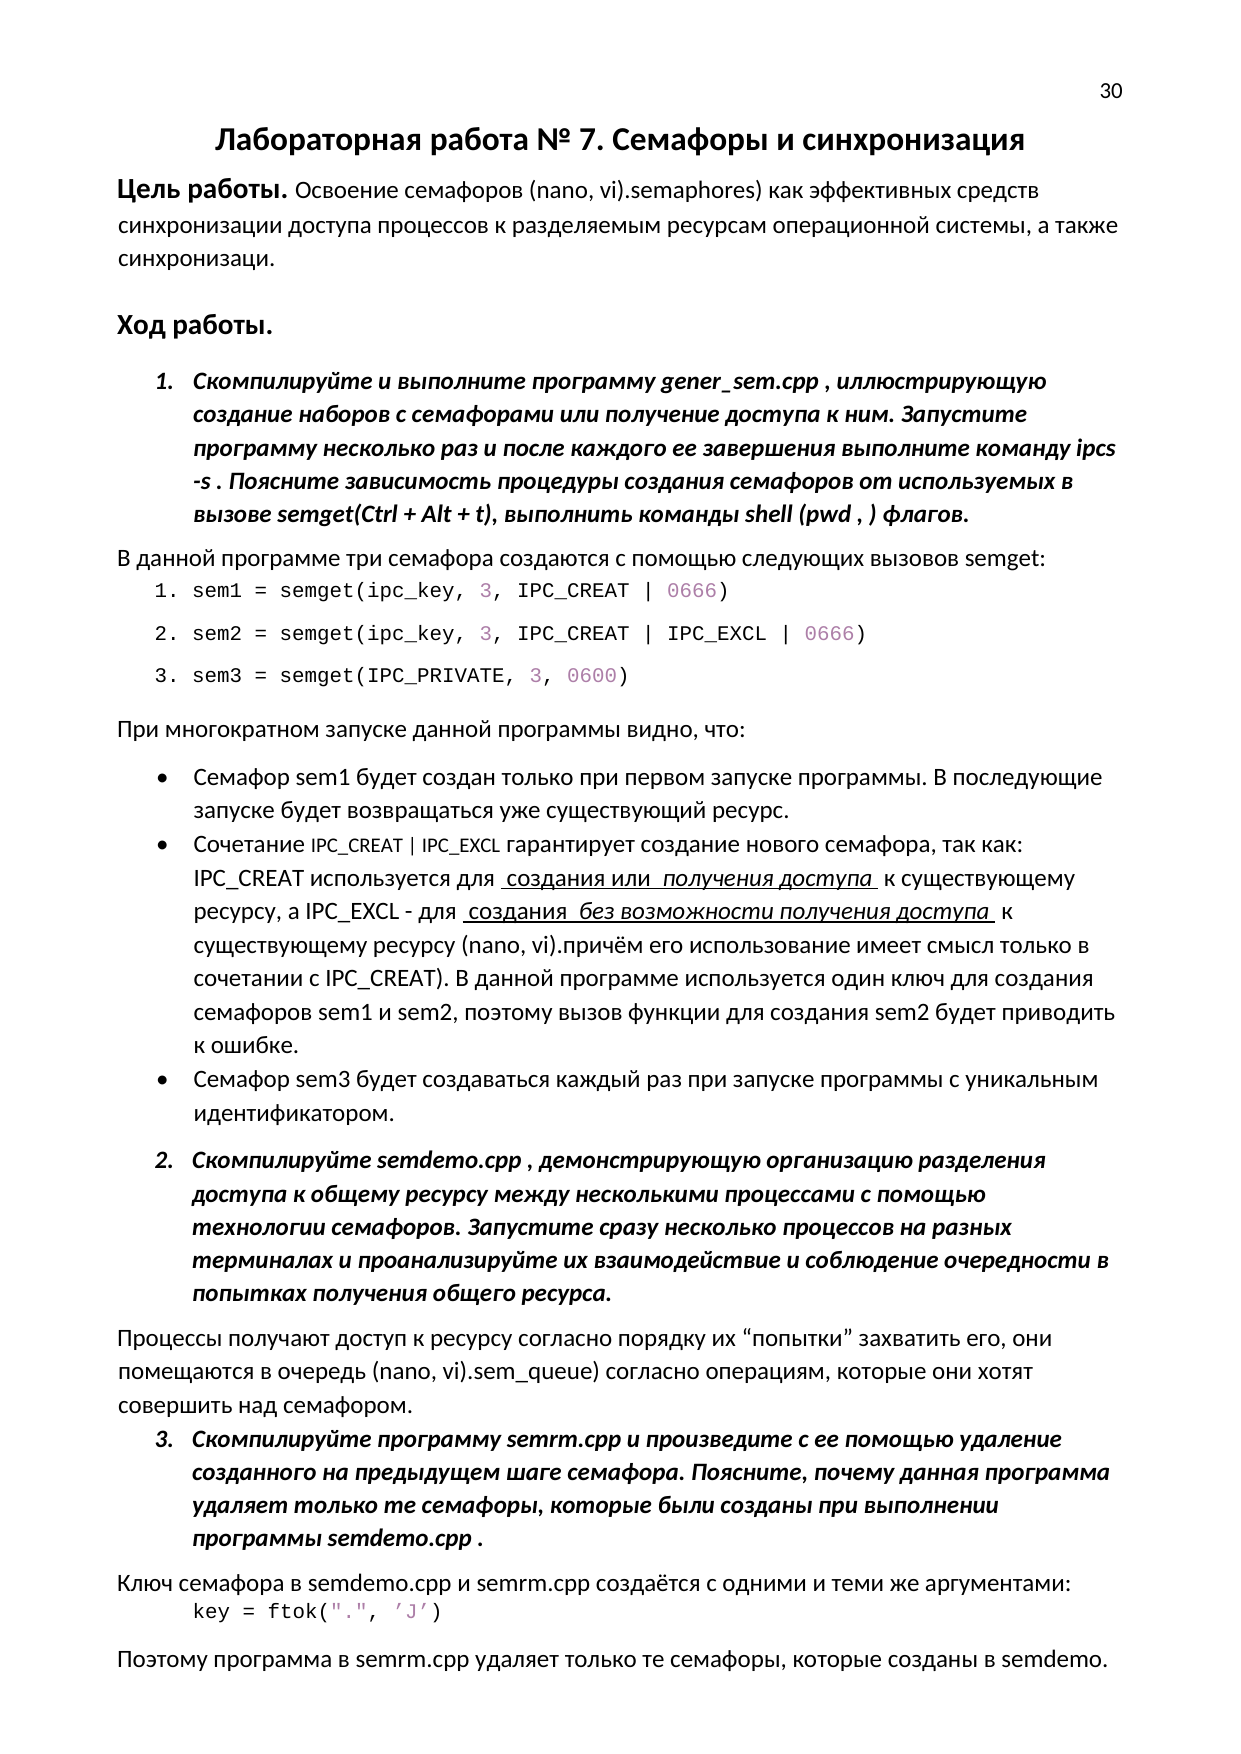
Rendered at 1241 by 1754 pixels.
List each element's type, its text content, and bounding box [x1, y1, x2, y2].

list Скомпилируйте semdemo.cpp , демонстрирующую организацию разделения доступа к общему ресурсу между несколькими процессами с помощью технологии семафоров. Запустите сразу несколько процессов на разных терминалах и проанализируйте их взаимодействие и соблюдение очередности в попытках получения общего ресурса. [154, 1144, 1120, 1308]
list Семафор sem1 будет создан только при первом запуске программы. В последующие запуске будет возвращаться уже существующий ресурс. [156, 761, 1121, 825]
text В данной программе три семафора создаются с помощью следующих вызовов semget: [117, 543, 1121, 573]
list Семафор sem3 будет создаваться каждый раз при запуске программы с уникальным идентификатором. [156, 1063, 1121, 1127]
list Скомпилируйте программу semrm.cpp и произведите с ее помощью удаление созданного на предыдущем шаге семафора. Поясните, почему данная программа удаляет только те семафоры, которые были созданы при выполнении программы semdemo.cpp . [154, 1423, 1120, 1553]
text 1. Скомпилируйте и выполните программу gener_sem.cpp , иллюстрирующую создание наборов с семафорами или получение доступа к ним. Запустите программу несколько раз и после каждого ее завершения выполните команду ipcs -s . Поясните зависимость процедуры создания семафоров от используемых в вызове semget(Ctrl + Alt + t), выполнить команды shell (pwd , ) флагов. [154, 365, 1120, 529]
list sem3 = semget(IPC_PRIVATE, 3, 0600) [154, 665, 1121, 688]
text Процессы получают доступ к ресурсу согласно порядку их “попытки” захватить его, они помещаются в очередь (nano, vi).sem_queue) согласно операциям, которые они хотят совершить над семафором. [117, 1322, 1121, 1419]
list Сочетание IPC_CREAT | IPC_EXCL гарантирует создание нового семафора, так как: IPC_CREAT используется для создания или получения доступа к существующему ресурсу, а IPC_EXCL - для создания без возможности получения доступа к существующему ресурсу (nano, vi).причём его использование имеет смысл только в сочетании с IPC_CREAT). В данной программе используется один ключ для создания семафоров sem1 и sem2, поэтому вызов функции для создания sem2 будет приводить к ошибке. [156, 828, 1121, 1060]
text Цель работы. Освоение семафоров (nano, vi).semaphores) как эффективных средств синхронизации доступа процессов к разделяемым ресурсам операционной системы, а также синхронизаци. [117, 170, 1121, 273]
text key = ftok(".", ’J’) [192, 1601, 1121, 1624]
text При многократном запуске данной программы видно, что: [117, 713, 1121, 743]
text Ход работы. [117, 306, 1121, 341]
list sem1 = semget(ipc_key, 3, IPC_CREAT | 0666) [154, 580, 1121, 604]
text Поэтому программа в semrm.cpp удаляет только те семафоры, которые созданы в semdemo. [117, 1643, 1121, 1673]
text Ключ семафора в semdemo.cpp и semrm.cpp создаётся с одними и теми же аргументами: [117, 1567, 1121, 1597]
subtitle Лабораторная работа № 7. Семафоры и синхронизация [119, 118, 1121, 159]
list sem2 = semget(ipc_key, 3, IPC_CREAT | IPC_EXCL | 0666) [154, 623, 1121, 646]
